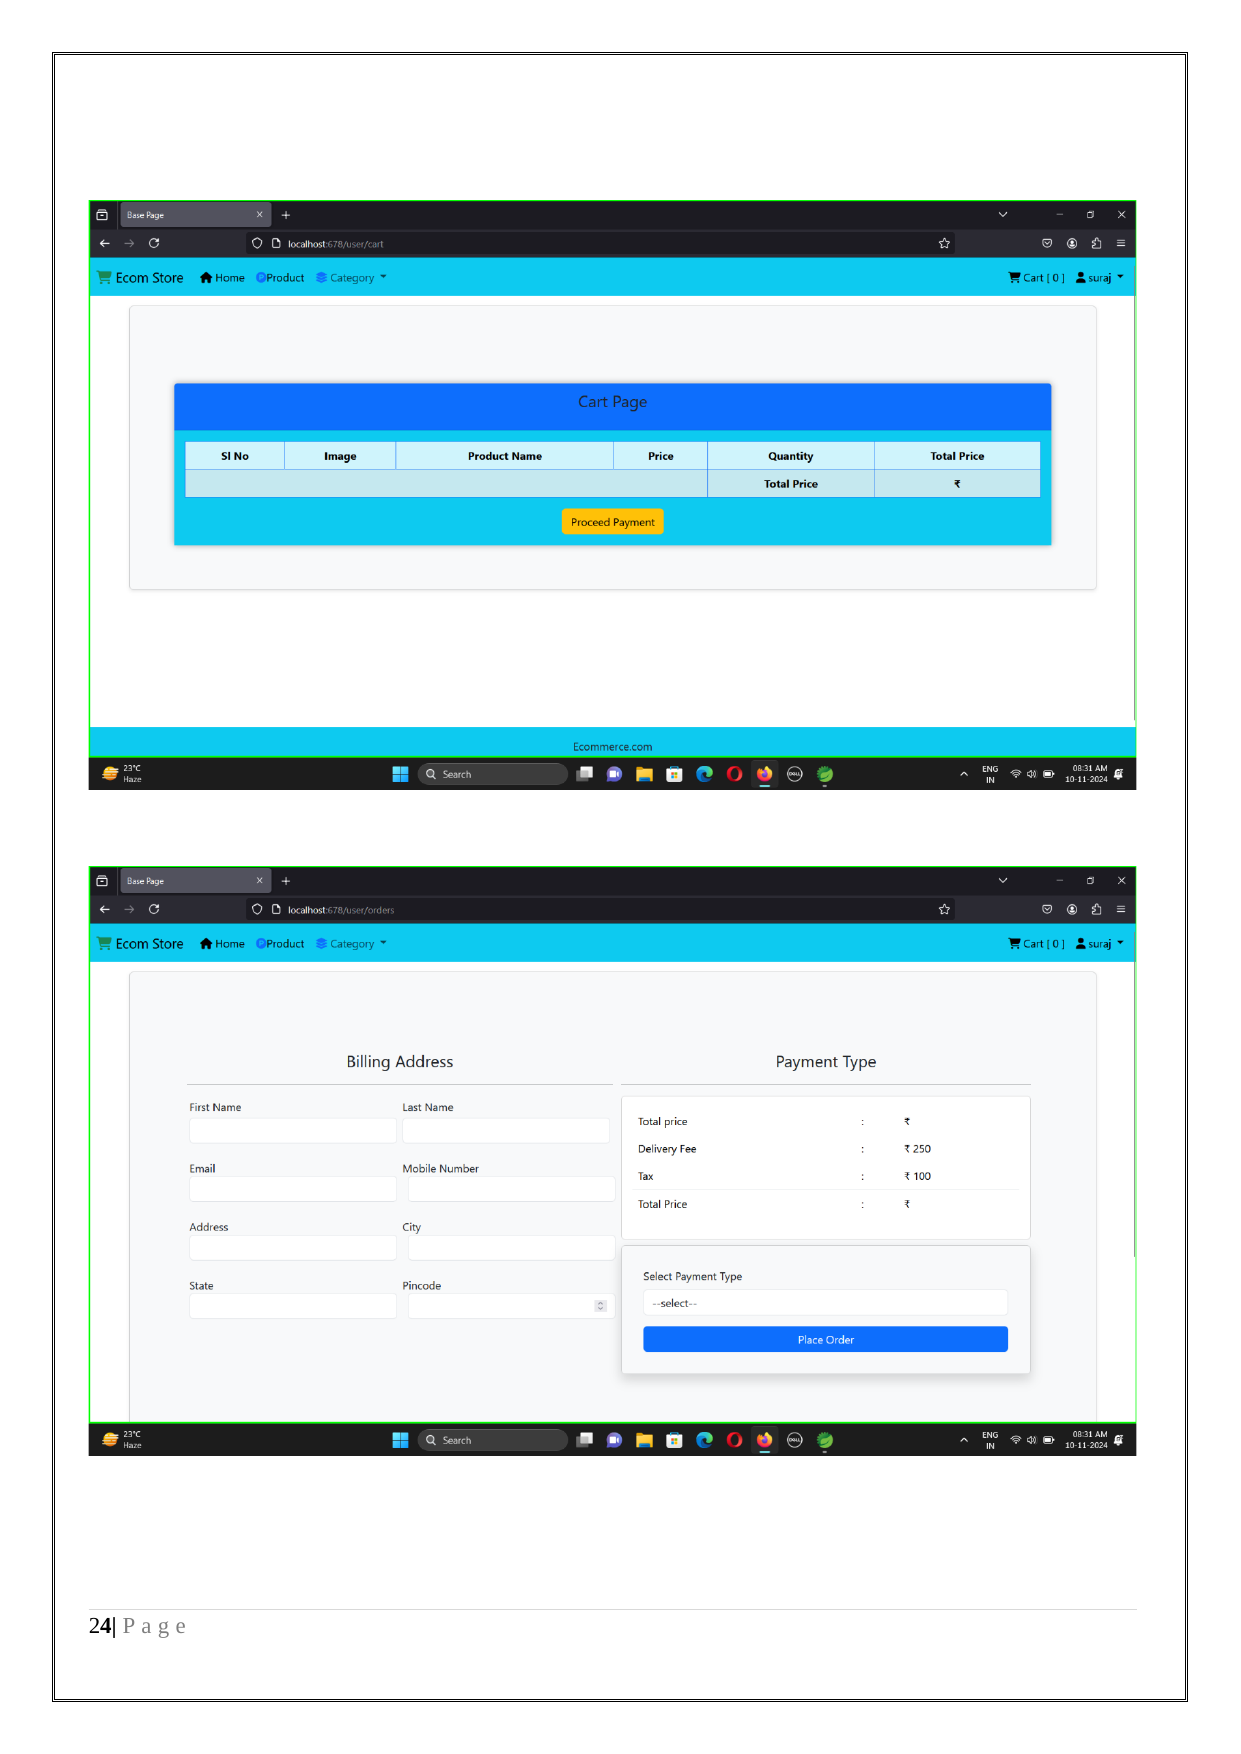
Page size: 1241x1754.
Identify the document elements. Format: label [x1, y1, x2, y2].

picture [88, 200, 1137, 790]
picture [88, 866, 1137, 1456]
